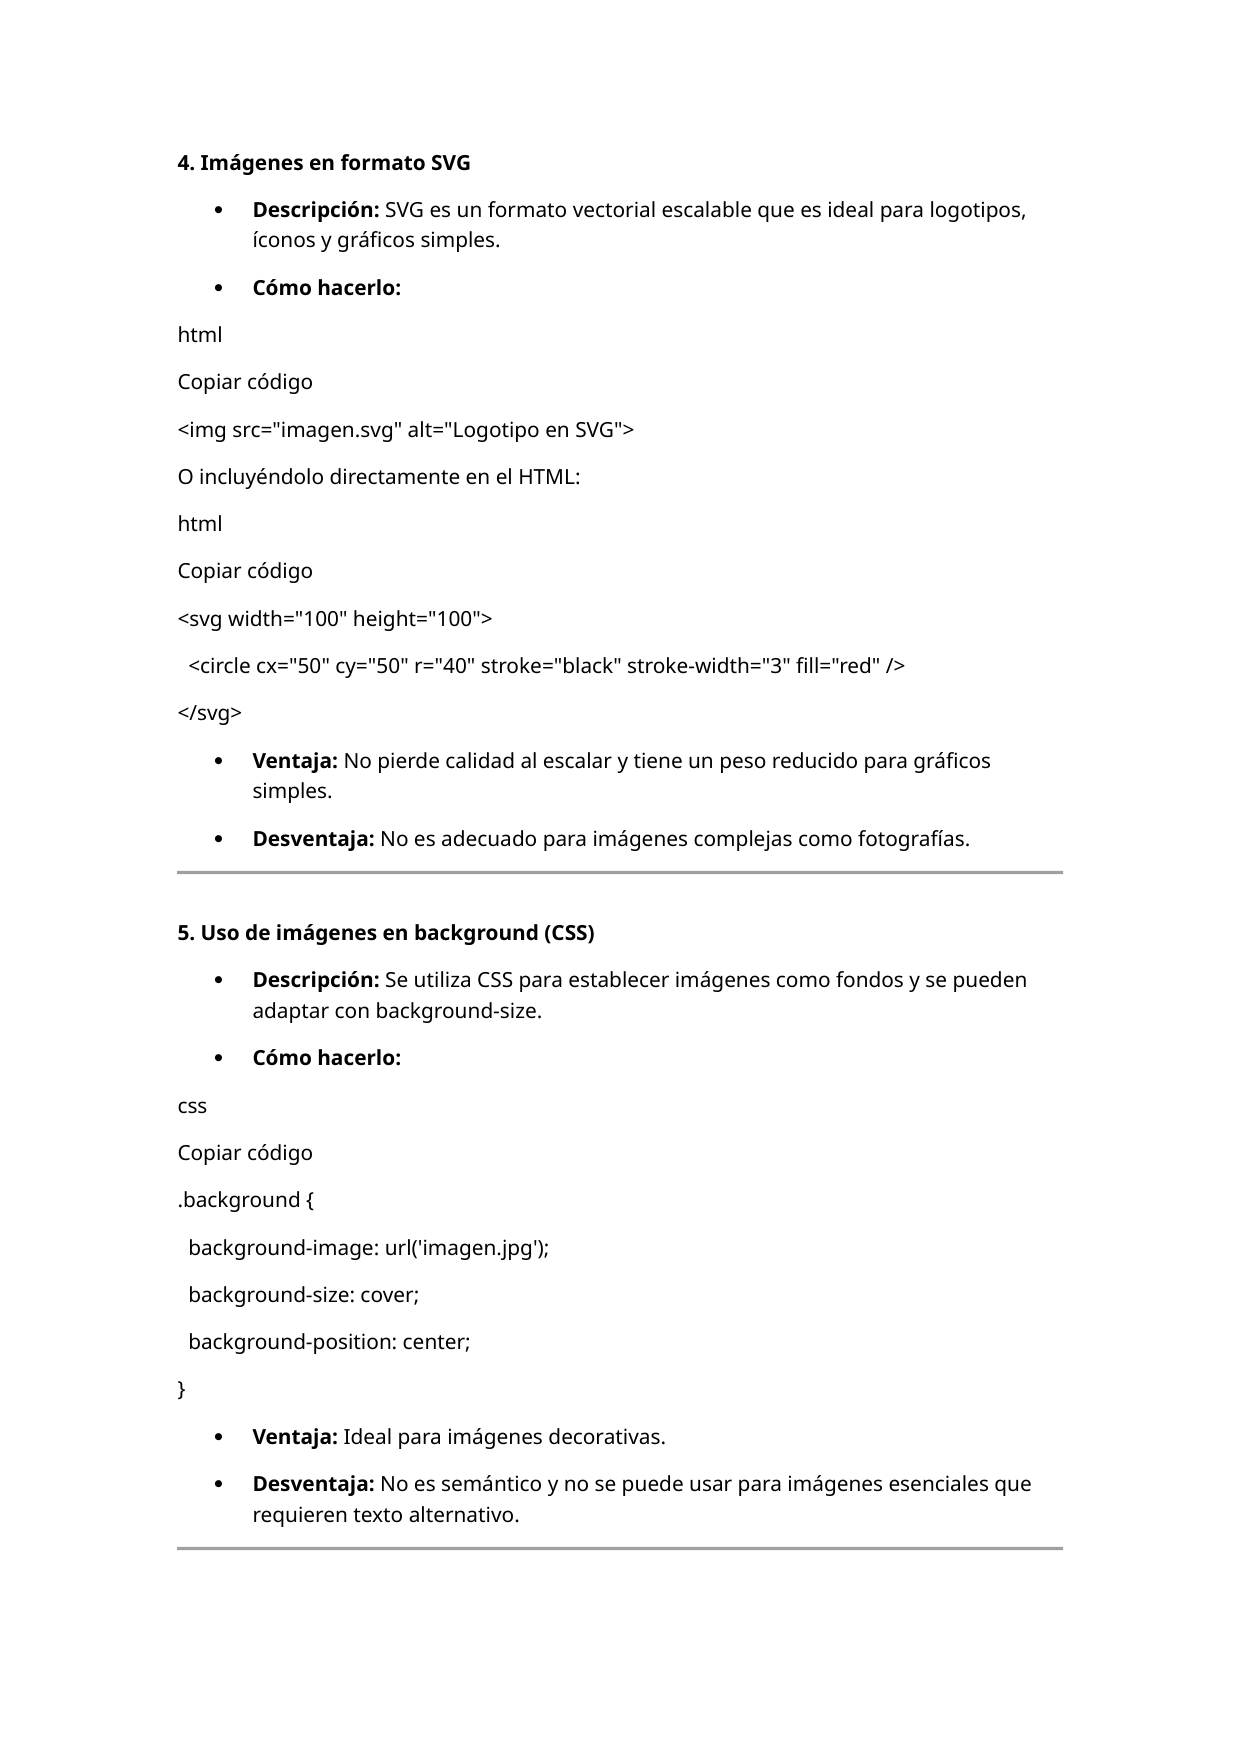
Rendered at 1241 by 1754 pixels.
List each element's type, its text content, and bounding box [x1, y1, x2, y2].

text O incluyéndolo directamente en el HTML: [177, 462, 1063, 490]
text } [177, 1374, 1063, 1403]
list Ventaja: Ideal para imágenes decorativas. [215, 1422, 1063, 1450]
text Copiar código [177, 367, 1063, 396]
list Descripción: Se utiliza CSS para establecer imágenes como fondos y se pueden adaptar con background-size. [215, 966, 1063, 1024]
text background-image: url('imagen.jpg'); [177, 1233, 1063, 1261]
text background-size: cover; [177, 1280, 1063, 1308]
text 5. Uso de imágenes en background (CSS) [177, 918, 1063, 947]
text <img src="imagen.svg" alt="Logotipo en SVG"> [177, 415, 1063, 443]
text 4. Imágenes en formato SVG [177, 148, 1063, 176]
list Cómo hacerlo: [215, 273, 1063, 301]
list Ventaja: No pierde calidad al escalar y tiene un peso reducido para gráficos simples. [215, 746, 1063, 805]
text Copiar código [177, 557, 1063, 585]
list Desventaja: No es adecuado para imágenes complejas como fotografías. [215, 824, 1063, 852]
text <circle cx="50" cy="50" r="40" stroke="black" stroke-width="3" fill="red" /> [177, 651, 1063, 679]
text Copiar código [177, 1138, 1063, 1166]
text </svg> [177, 698, 1063, 727]
text html [177, 320, 1063, 348]
list Cómo hacerlo: [215, 1043, 1063, 1072]
list Descripción: SVG es un formato vectorial escalable que es ideal para logotipos, íconos y gráficos simples. [215, 195, 1063, 254]
text <svg width="100" height="100"> [177, 604, 1063, 632]
text css [177, 1091, 1063, 1119]
text background-position: center; [177, 1327, 1063, 1356]
text .background { [177, 1185, 1063, 1214]
text html [177, 509, 1063, 538]
list Desventaja: No es semántico y no se puede usar para imágenes esenciales que requieren texto alternativo. [215, 1469, 1063, 1528]
